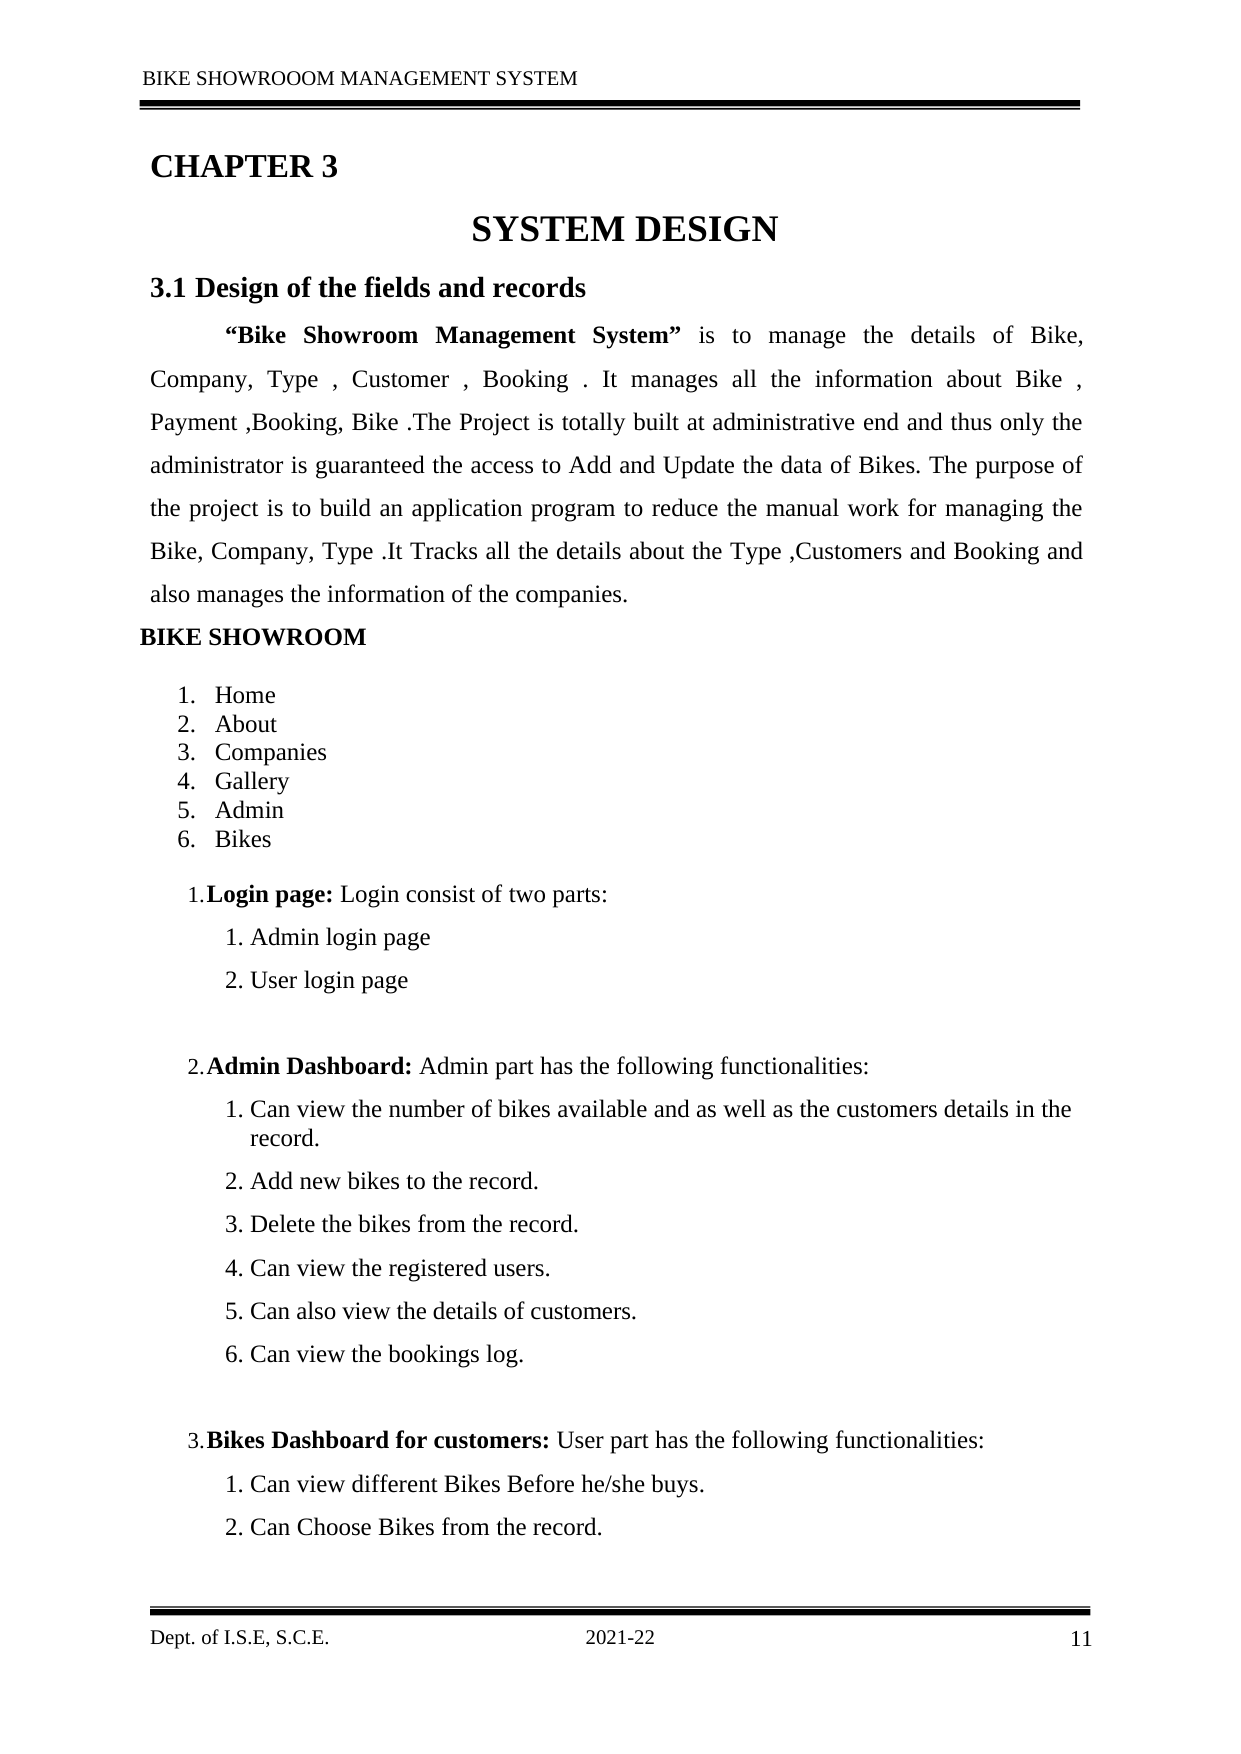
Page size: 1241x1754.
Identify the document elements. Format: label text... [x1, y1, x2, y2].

list Admin [177, 795, 1103, 824]
text “Bike Showroom Management System” is to manage the details of Bike, Company, Type , Customer , Booking . It manages all the information about Bike , Payment ,Booking, Bike .The Project is totally built at administrative end and thus only the administrator is guaranteed the access to Add and Update the data of Bikes. The purpose of the project is to build an application program to reduce the manual work for managing the Bike, Company, Type .It Tracks all the details about the Type ,Customers and Booking and also manages the information of the companies. [150, 321, 1084, 608]
text BIKE SHOWROOM [139, 622, 832, 651]
list Gallery [177, 766, 1103, 795]
list Admin login page [225, 922, 1103, 951]
text CHAPTER 3 [150, 146, 342, 184]
list Add new bikes to the record. [225, 1166, 1103, 1195]
list About [177, 709, 1103, 737]
list Can view the bookings log. [225, 1339, 1103, 1368]
list Can also view the details of customers. [225, 1296, 1103, 1325]
subtitle Design of the fields and records [150, 271, 1103, 304]
list Bikes [177, 824, 1103, 852]
list Can view the number of bikes available and as well as the customers details in the record. [225, 1094, 1103, 1152]
list Login page: Login consist of two parts: [187, 879, 1103, 908]
list Companies [177, 737, 1103, 766]
list Admin Dashboard: Admin part has the following functionalities: [187, 1051, 1103, 1080]
list Can view the registered users. [225, 1253, 1103, 1282]
list User login page [225, 965, 1103, 994]
list Delete the bikes from the record. [225, 1209, 1103, 1238]
subtitle SYSTEM DESIGN [471, 206, 1103, 249]
list Can view different Bikes Before he/she buys. [225, 1469, 1103, 1497]
list Bikes Dashboard for customers: User part has the following functionalities: [187, 1425, 1103, 1454]
list Home [177, 680, 1103, 709]
list Can Choose Bikes from the record. [225, 1512, 1103, 1541]
